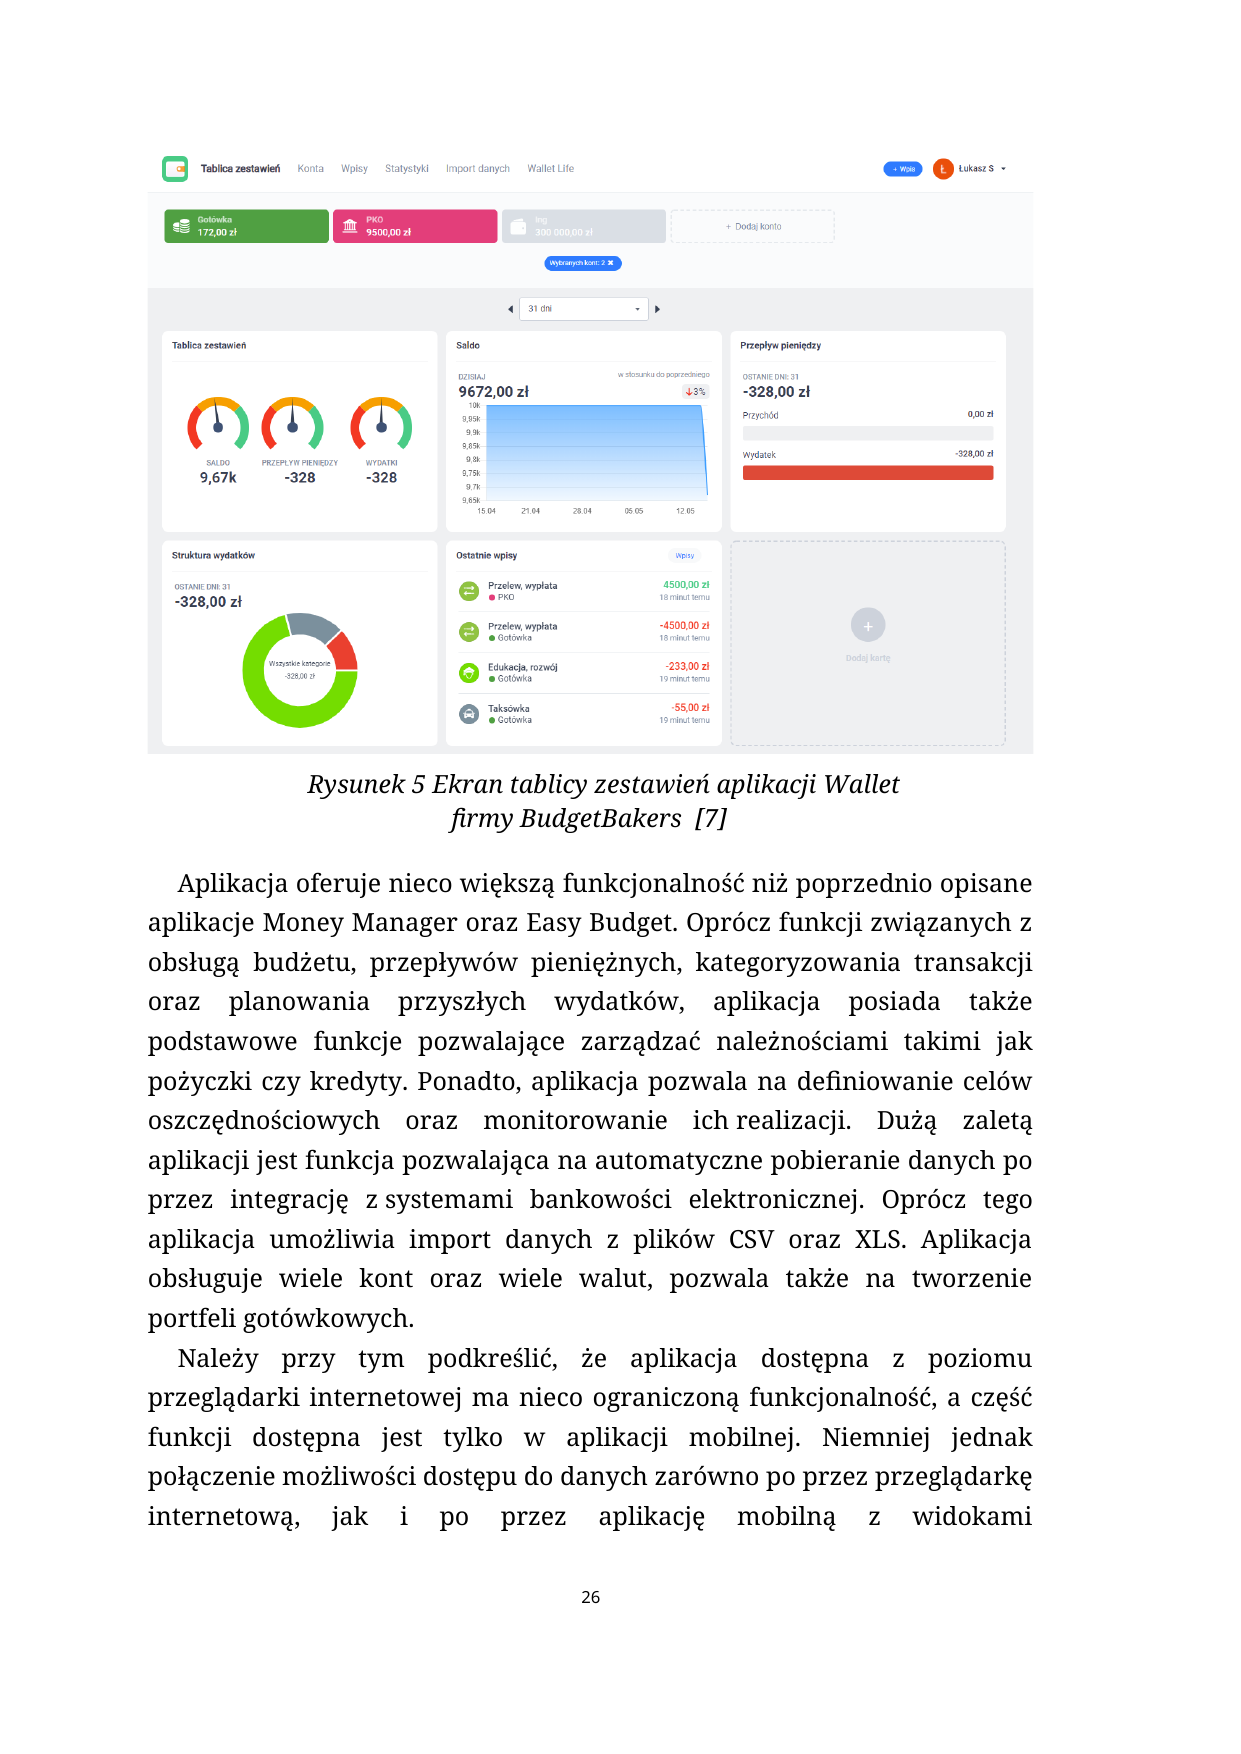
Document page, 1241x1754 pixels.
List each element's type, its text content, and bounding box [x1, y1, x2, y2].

text Aplikacja oferuje nieco większą funkcjonalność niż poprzednio opisane aplikacje Money Manager oraz Easy Budget. Oprócz funkcji związanych z obsługą budżetu, przepływów pieniężnych, kategoryzowania transakcji oraz planowania przyszłych wydatków, aplikacja posiada także podstawowe funkcje pozwalające zarządzać należnościami takimi jak pożyczki czy kredyty. Ponadto, aplikacja pozwala na definiowanie celów oszczędnościowych oraz monitorowanie ich realizacji. Dużą zaletą aplikacji jest funkcja pozwalająca na automatyczne pobieranie danych po przez integrację z systemami bankowości elektronicznej. Oprócz tego aplikacja umożliwia import danych z plików CSV oraz XLS. Aplikacja obsługuje wiele kont oraz wiele walut, pozwala także na tworzenie portfeli gotówkowych. [148, 860, 1033, 1335]
text Rysunek 5 Ekran tablicy zestawień aplikacji Wallet firmy BudgetBakers [148, 767, 1033, 835]
picture [147, 147, 1034, 754]
